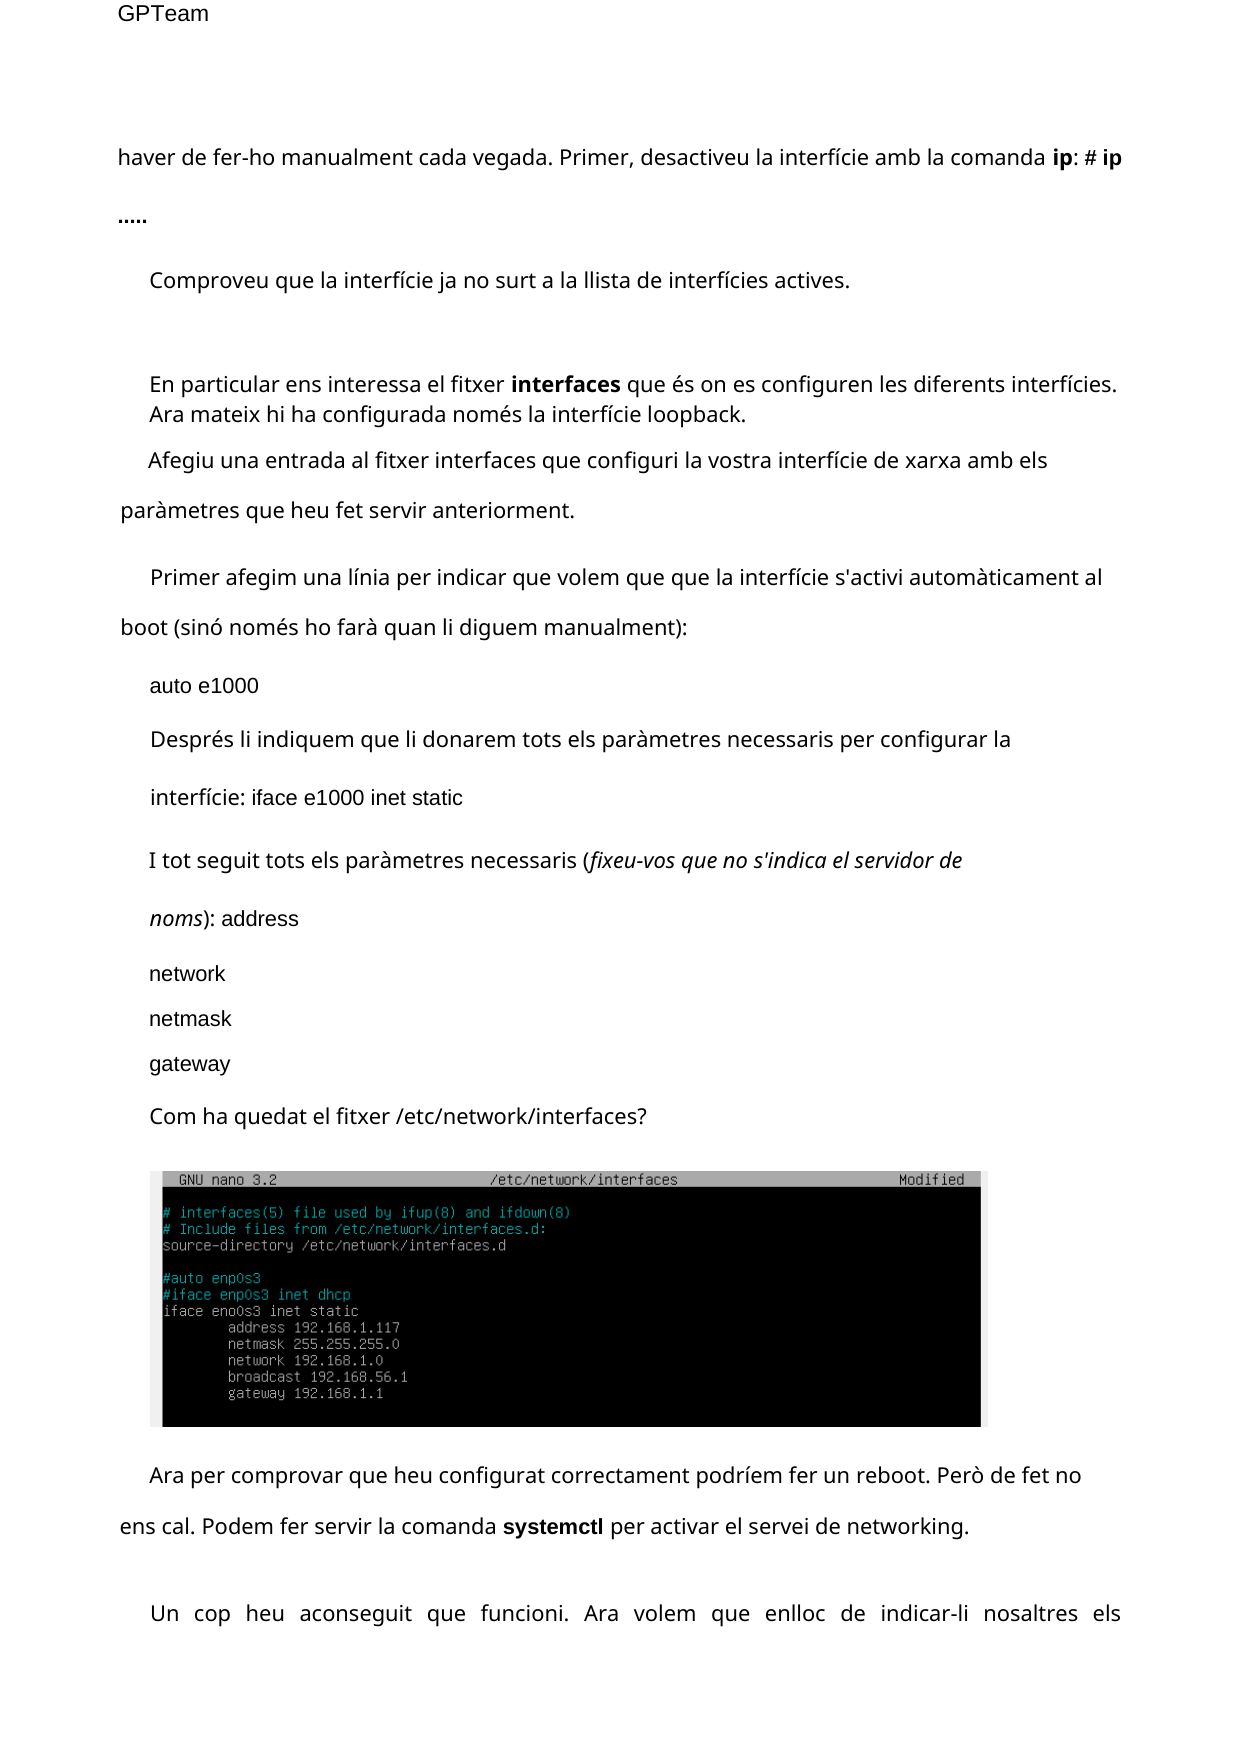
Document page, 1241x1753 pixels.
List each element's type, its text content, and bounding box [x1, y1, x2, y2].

text Després li indiquem que li donarem tots els paràmetres necessaris per configurar la interfície: iface e1000 inet static [150, 724, 1109, 812]
text network [149, 961, 1128, 986]
picture [149, 1171, 988, 1427]
text Comproveu que la interfície ja no surt a la llista de interfícies actives. [149, 265, 1128, 294]
text Primer afegim una línia per indicar que volem que que la interfície s'activi automàticament al boot (sinó només ho farà quan li diguem manualment): [120, 562, 1122, 642]
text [119, 1598, 1122, 1627]
text Com ha quedat el fitxer /etc/network/interfaces? [149, 1101, 1128, 1131]
text En particular ens interessa el fitxer interfaces que és on es configuren les diferents interfícies. Ara mateix hi ha configurada només la interfície loopback. [149, 369, 1128, 428]
text auto e1000 [149, 673, 1128, 698]
text gateway [149, 1051, 1128, 1076]
text Ara per comprovar que heu configurat correctament podríem fer un reboot. Però de fet no ens cal. Podem fer servir la comanda systemctl per activar el servei de networking. [119, 1461, 1121, 1541]
text netmask [149, 1006, 1128, 1031]
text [117, 141, 1123, 228]
text I tot seguit tots els paràmetres necessaris (fixeu-vos que no s'indica el servidor de noms): address [149, 845, 1033, 932]
text Afegiu una entrada al fitxer interfaces que configuri la vostra interfície de xarxa amb els paràmetres que heu fet servir anteriorment. [120, 445, 1121, 525]
